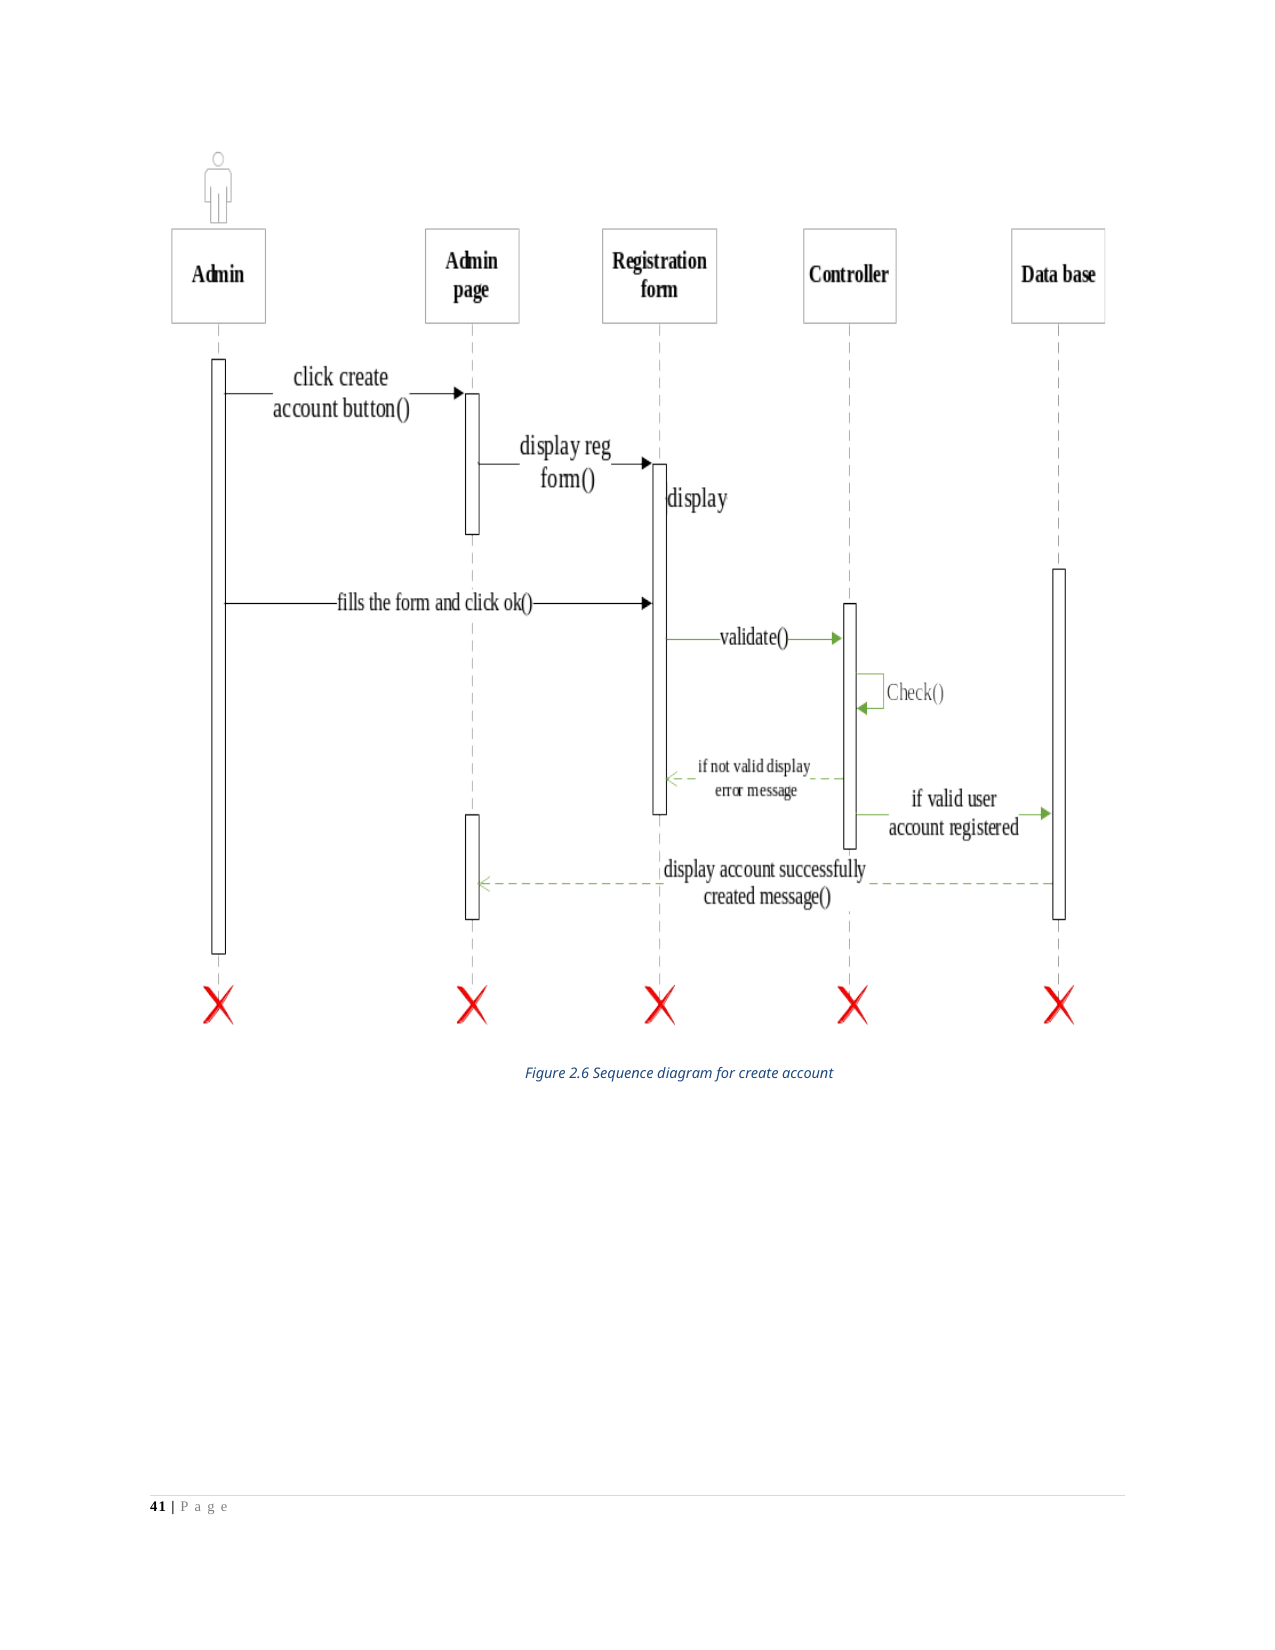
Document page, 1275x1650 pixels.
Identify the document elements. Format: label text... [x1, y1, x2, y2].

text Figure 2.6 Sequence diagram for create account [450, 1063, 1125, 1097]
